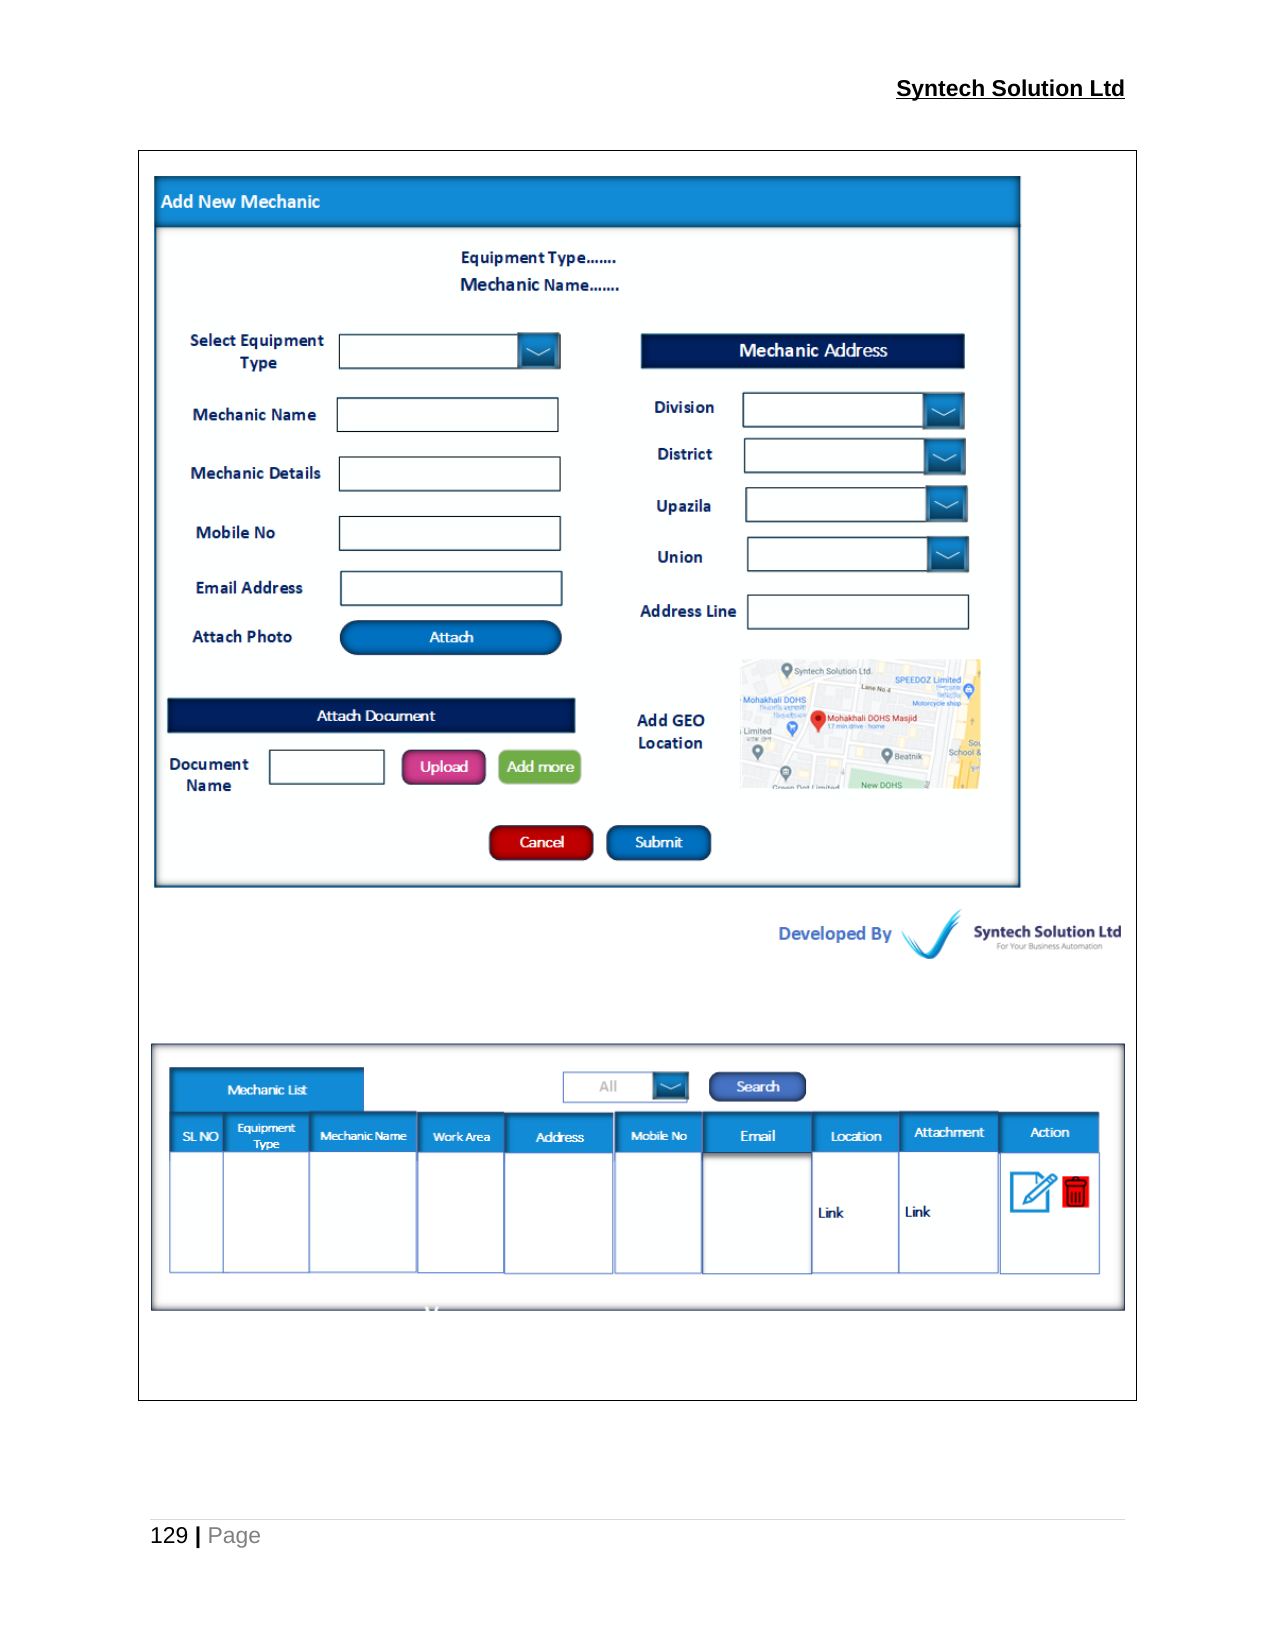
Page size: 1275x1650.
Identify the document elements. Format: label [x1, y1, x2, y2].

table_header [139, 151, 1136, 1400]
picture [150, 1043, 1125, 1341]
picture [150, 176, 1122, 960]
